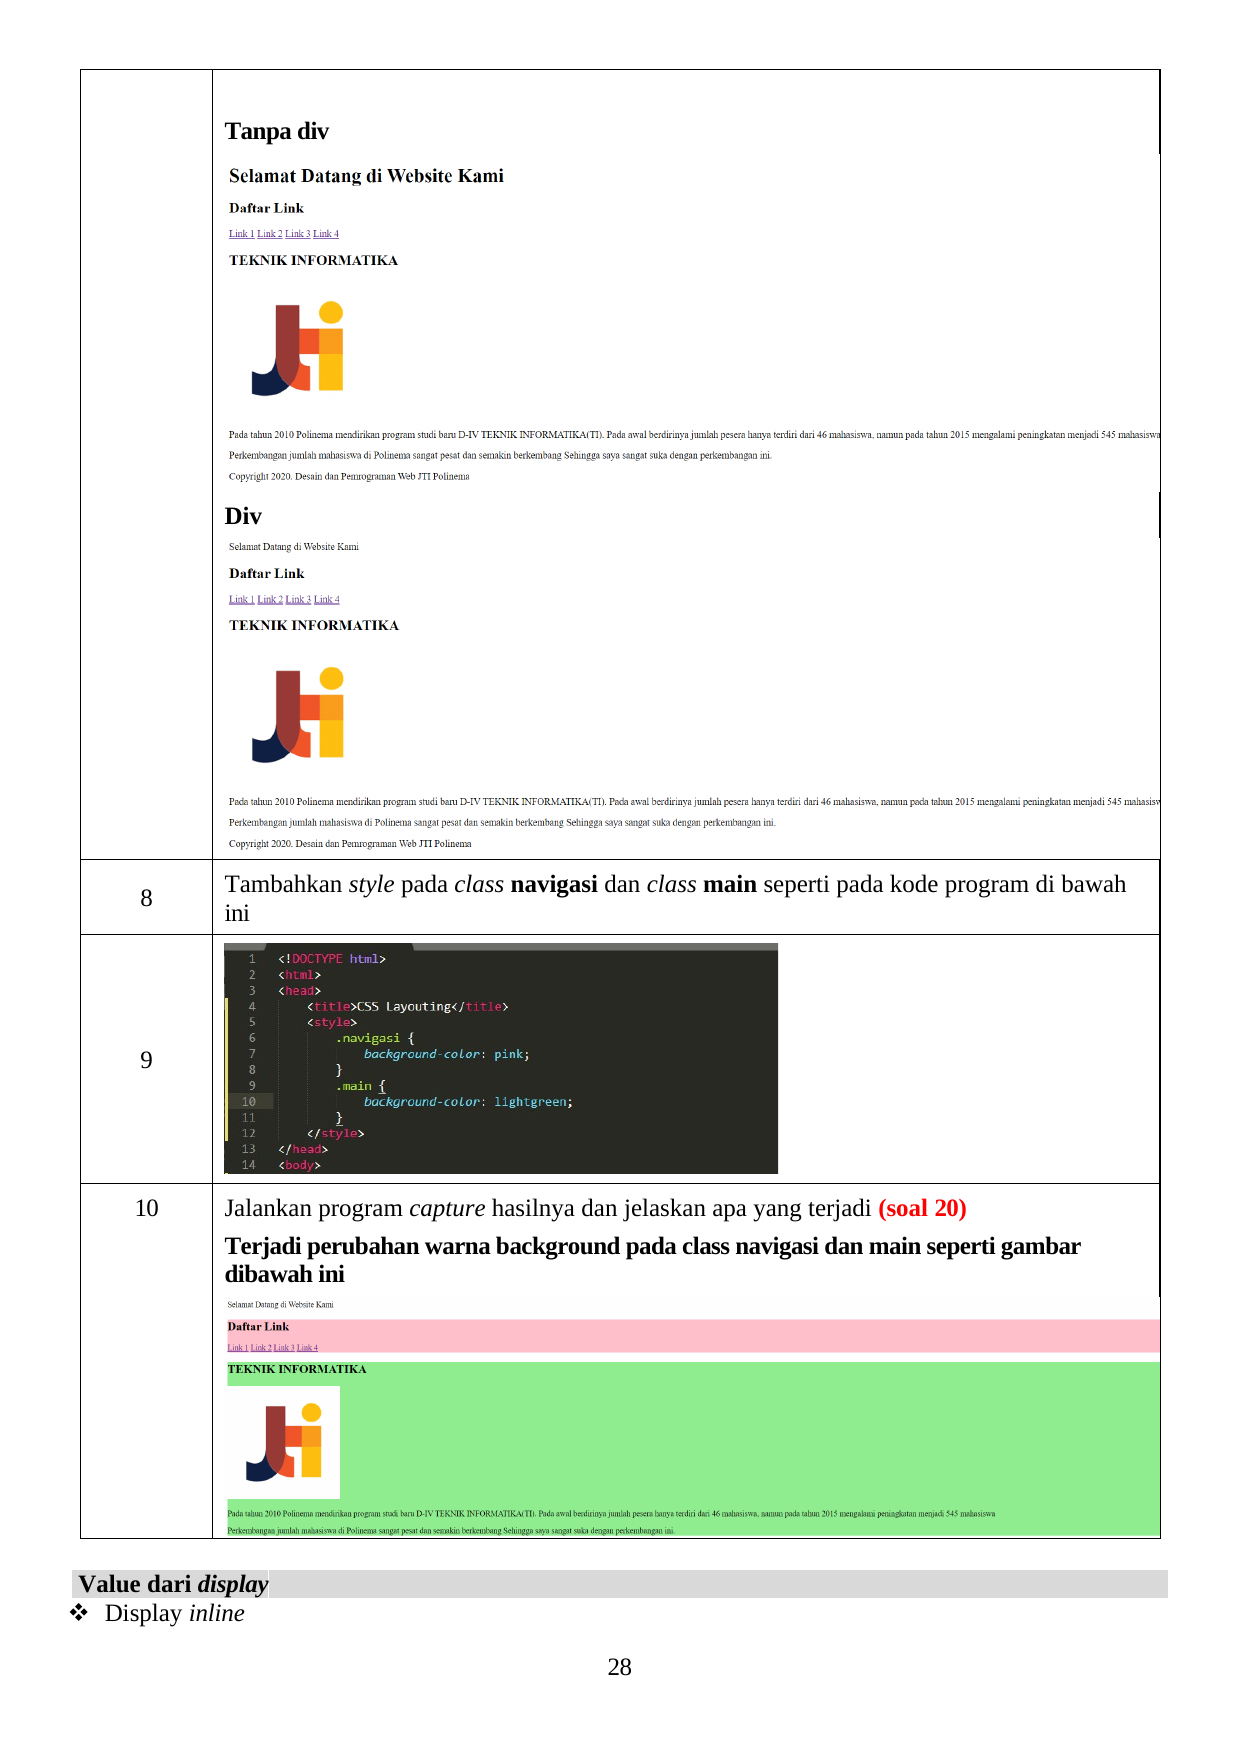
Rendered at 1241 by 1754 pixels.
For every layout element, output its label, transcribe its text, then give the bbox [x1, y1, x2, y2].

table_cell [213, 935, 1159, 1183]
table_cell 7 [81, 70, 212, 859]
picture [224, 154, 1160, 492]
picture [224, 1297, 1160, 1538]
table_cell 10 [81, 1184, 212, 1537]
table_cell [213, 70, 1159, 859]
table_cell 9 [81, 935, 212, 1183]
list Display inline [67, 1599, 1236, 1627]
text Value dari display [72, 1570, 1236, 1599]
picture [224, 538, 1160, 859]
table_cell 8 [81, 860, 212, 934]
picture [224, 943, 779, 1174]
table_cell Tambahkan style pada class navigasi dan class main seperti pada kode program di bawah ini [213, 860, 1159, 934]
table_cell Jalankan program capture hasilnya dan jelaskan apa yang terjadi (soal 20) Terjadi perubahan warna background pada class navigasi dan main seperti gambar dibawah ini [213, 1184, 1159, 1537]
